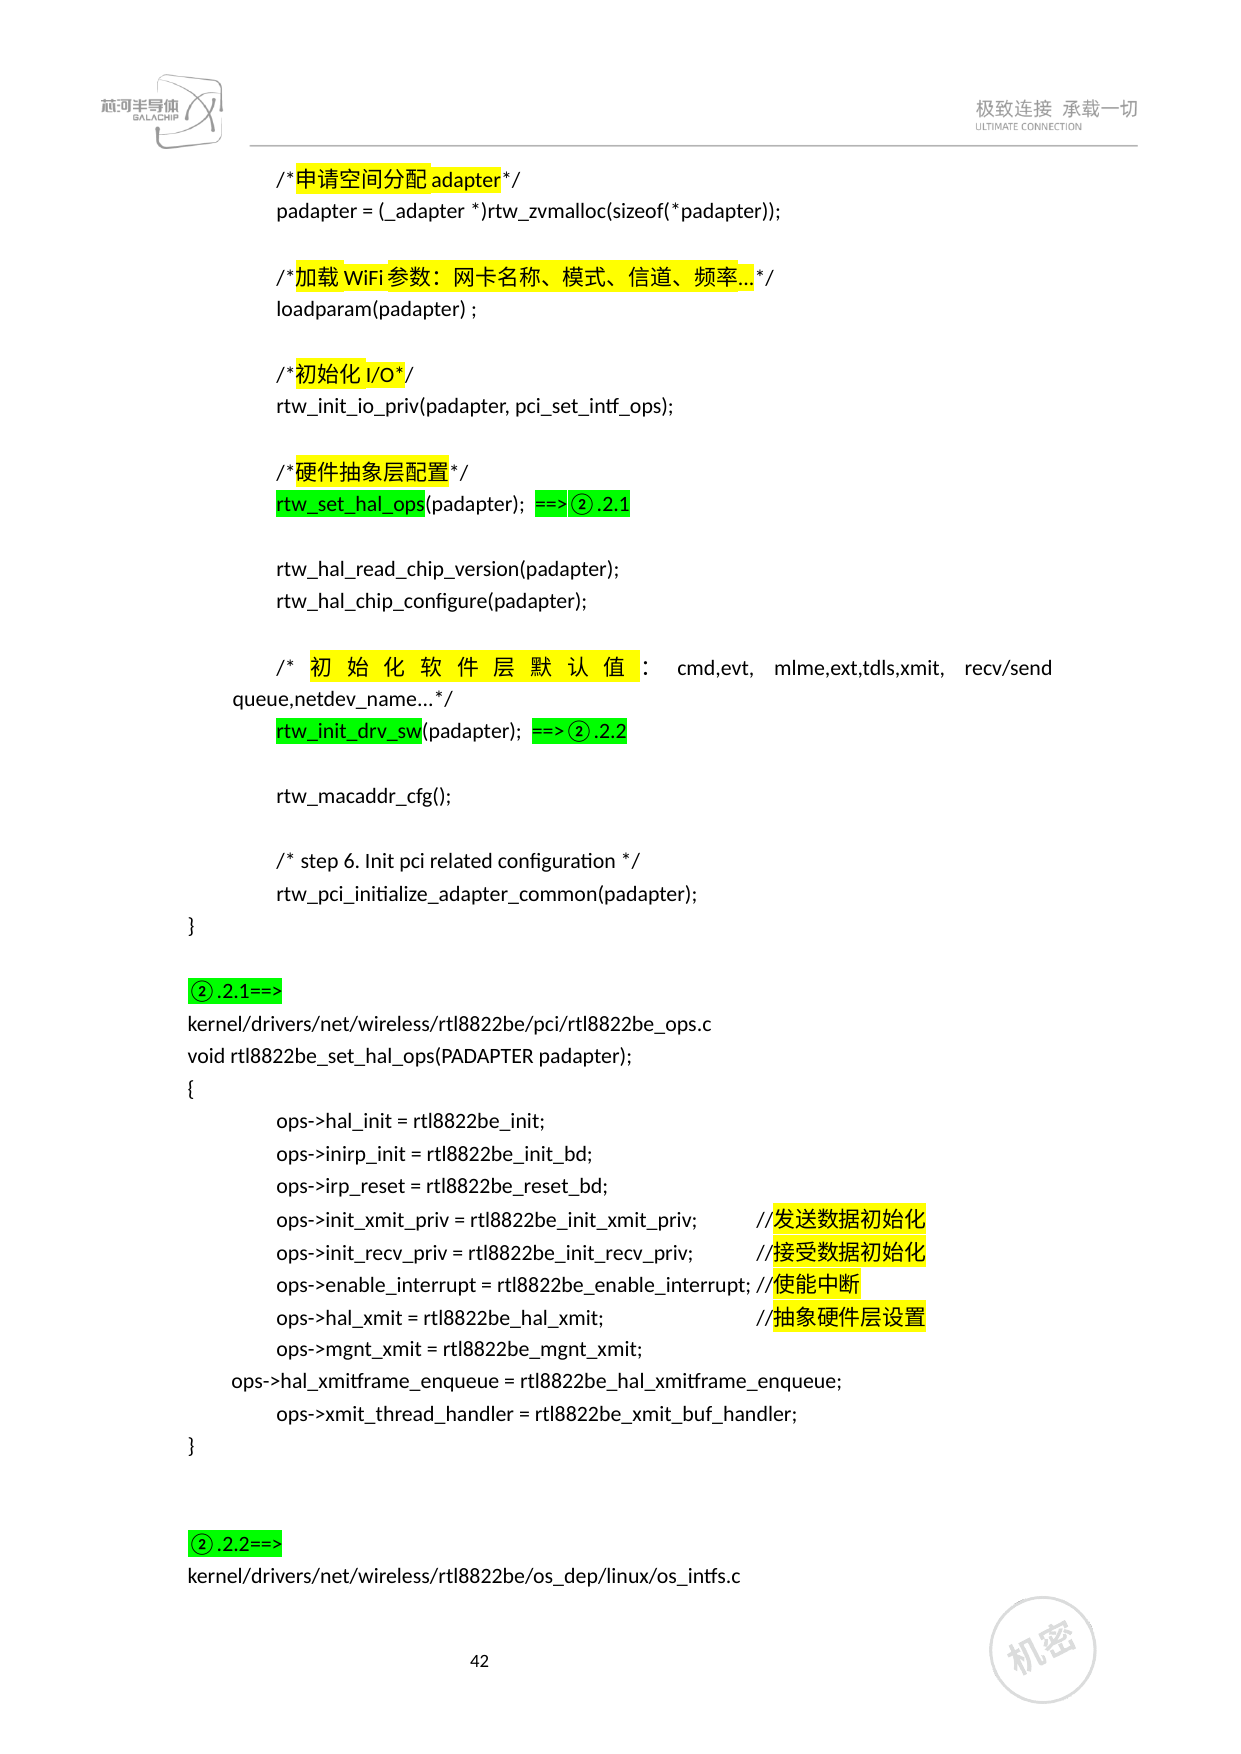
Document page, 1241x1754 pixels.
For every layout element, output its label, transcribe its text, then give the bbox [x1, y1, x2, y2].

text ②.2.2==> [187, 1527, 1053, 1559]
text rtw_init_drv_sw(padapter); ==>②.2.2 [232, 714, 1053, 747]
picture [101, 74, 1139, 149]
text kernel/drivers/net/wireless/rtl8822be/pci/rtl8822be_ops.c [187, 1007, 1053, 1039]
text padapter = (_adapter *)rtw_zvmalloc(sizeof(*padapter)); [232, 194, 1053, 227]
text ②.2.1==> [187, 974, 1053, 1007]
text /*硬件抽象层配置*/ [232, 454, 1053, 487]
text kernel/drivers/net/wireless/rtl8822be/os_dep/linux/os_intfs.c [187, 1559, 1053, 1592]
text ops->inirp_init = rtl8822be_init_bd; [232, 1137, 1053, 1169]
text /*申请空间分配adapter*/ [232, 162, 1053, 194]
text /*初始化软件层默认值：cmd,evt, mlme,ext,tdls,xmit, recv/send queue,netdev_name...*/ [232, 649, 1053, 714]
text /* step 6. Init pci related configuration */ [232, 844, 1053, 877]
text void rtl8822be_set_hal_ops(PADAPTER padapter); [187, 1039, 1053, 1072]
text ops->init_xmit_priv = rtl8822be_init_xmit_priv; //发送数据初始化 [232, 1202, 1053, 1234]
text ops->irp_reset = rtl8822be_reset_bd; [232, 1169, 1053, 1202]
text /*初始化I/O*/ [232, 357, 1053, 389]
text ops->hal_xmitframe_enqueue = rtl8822be_hal_xmitframe_enqueue; [187, 1364, 1053, 1397]
text /*加载WiFi参数：网卡名称、模式、信道、频率...*/ [232, 259, 1053, 292]
text } [187, 909, 1053, 942]
text loadparam(padapter) ; [232, 292, 1053, 324]
text rtw_hal_chip_configure(padapter); [232, 584, 1053, 617]
text rtw_macaddr_cfg(); [232, 779, 1053, 812]
text rtw_set_hal_ops(padapter); ==>②.2.1 [232, 487, 1053, 519]
text ops->xmit_thread_handler = rtl8822be_xmit_buf_handler; [232, 1397, 1053, 1429]
text ops->mgnt_xmit = rtl8822be_mgnt_xmit; [232, 1332, 1053, 1364]
text ops->hal_xmit = rtl8822be_hal_xmit; //抽象硬件层设置 [232, 1299, 1053, 1332]
text rtw_init_io_priv(padapter, pci_set_intf_ops); [232, 389, 1053, 422]
picture [971, 1578, 1115, 1722]
text ops->enable_interrupt = rtl8822be_enable_interrupt; //使能中断 [232, 1267, 1053, 1299]
text } [187, 1429, 1053, 1462]
text rtw_hal_read_chip_version(padapter); [232, 552, 1053, 584]
text ops->hal_init = rtl8822be_init; [232, 1104, 1053, 1137]
text ops->init_recv_priv = rtl8822be_init_recv_priv; //接受数据初始化 [232, 1234, 1053, 1267]
text { [187, 1072, 1053, 1104]
text rtw_pci_initialize_adapter_common(padapter); [232, 877, 1053, 909]
